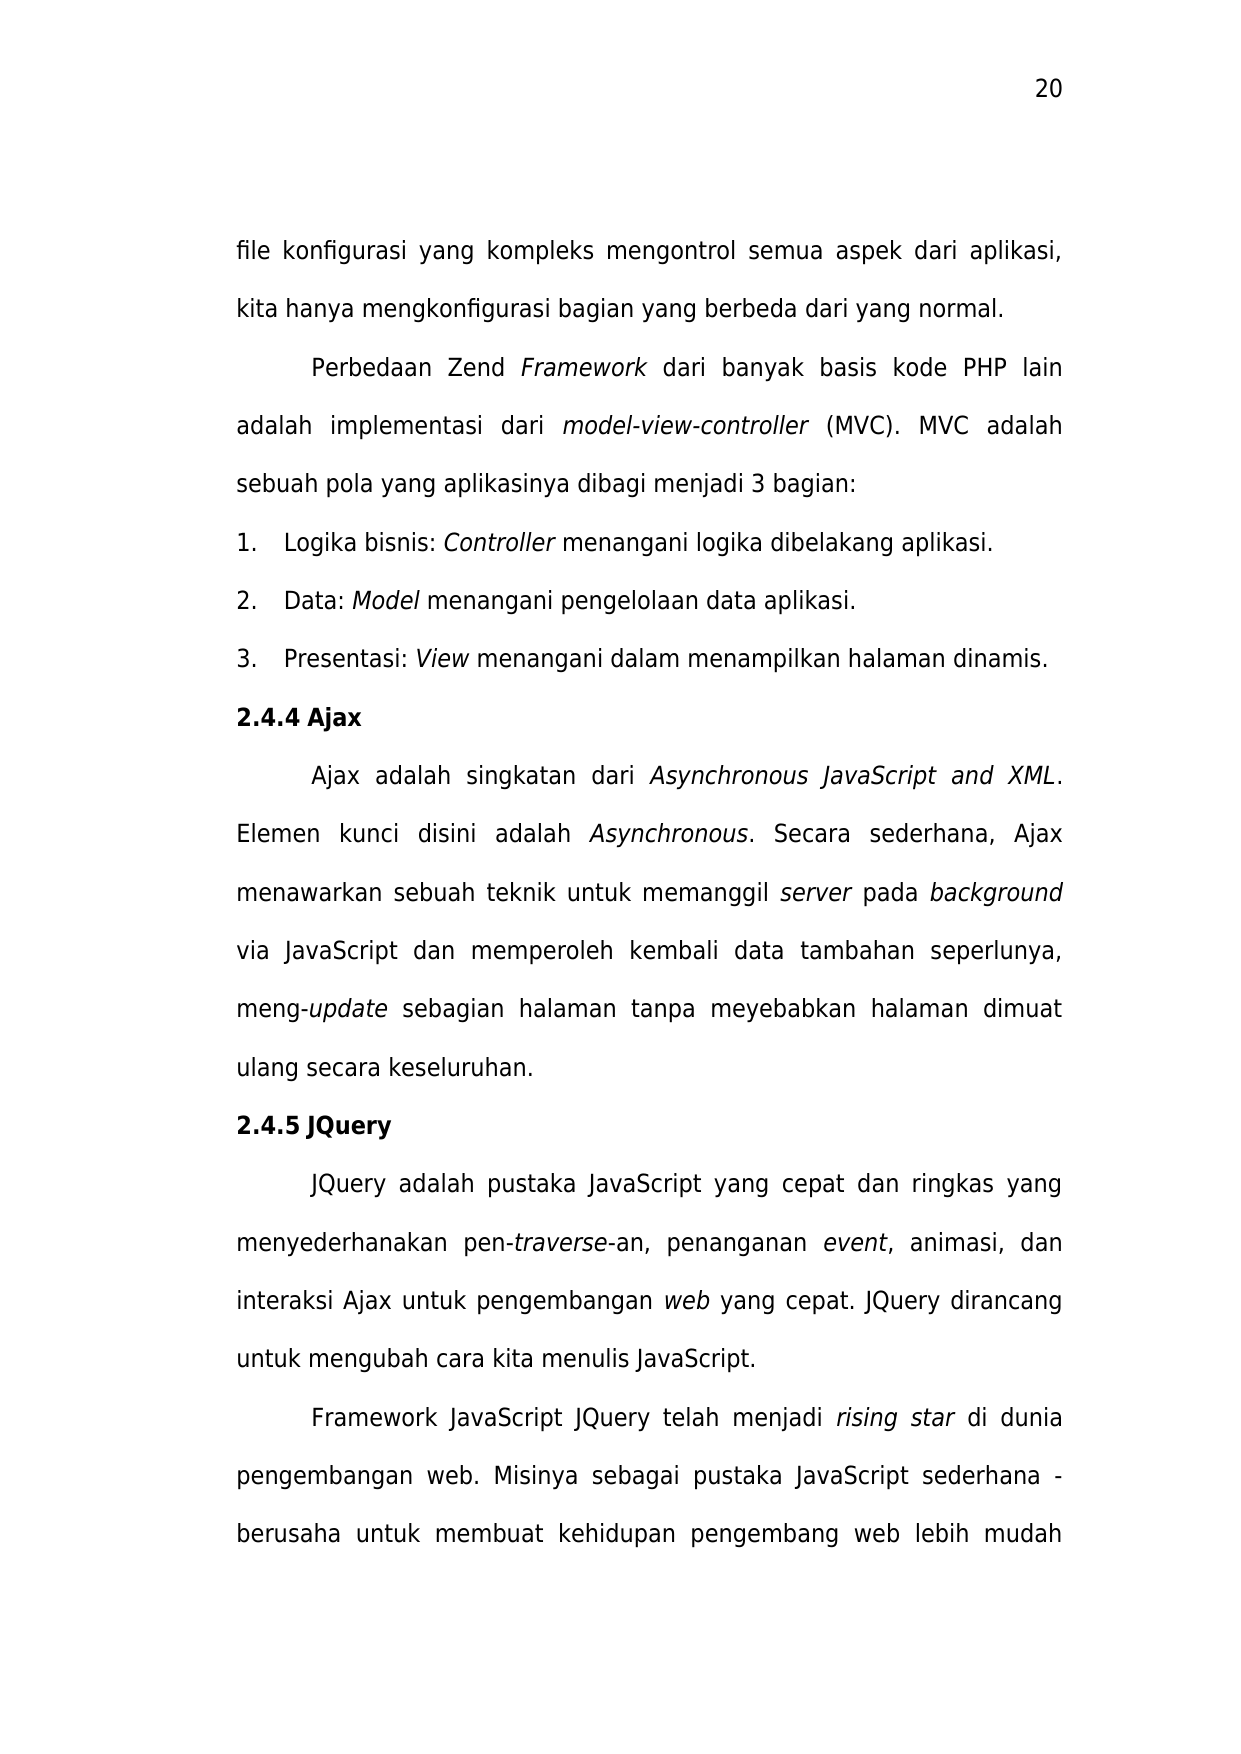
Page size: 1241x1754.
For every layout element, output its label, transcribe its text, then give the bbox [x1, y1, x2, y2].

text Ajax adalah singkatan dari Asynchronous JavaScript and XML. Elemen kunci disini adalah Asynchronous. Secara sederhana, Ajax menawarkan sebuah teknik untuk memanggil server pada background via JavaScript dan memperoleh kembali data tambahan seperlunya, meng-update sebagian halaman tanpa meyebabkan halaman dimuat ulang secara keseluruhan. [236, 761, 1063, 1082]
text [236, 236, 1063, 324]
text Perbedaan Zend Framework dari banyak basis kode PHP lain adalah implementasi dari model-view-controller (MVC). MVC adalah sebuah pola yang aplikasinya dibagi menjadi 3 bagian: [236, 353, 1063, 499]
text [236, 1403, 1063, 1549]
subtitle JQuery [236, 1111, 1063, 1140]
list Data: Model menangani pengelolaan data aplikasi. [236, 586, 1063, 615]
list Presentasi: View menangani dalam menampilkan halaman dinamis. [236, 644, 1063, 674]
text JQuery adalah pustaka JavaScript yang cepat dan ringkas yang menyederhanakan pen-traverse-an, penanganan event, animasi, dan interaksi Ajax untuk pengembangan web yang cepat. JQuery dirancang untuk mengubah cara kita menulis JavaScript. [236, 1169, 1063, 1374]
subtitle Ajax [236, 703, 1063, 732]
list Logika bisnis: Controller menangani logika dibelakang aplikasi. [236, 528, 1063, 557]
